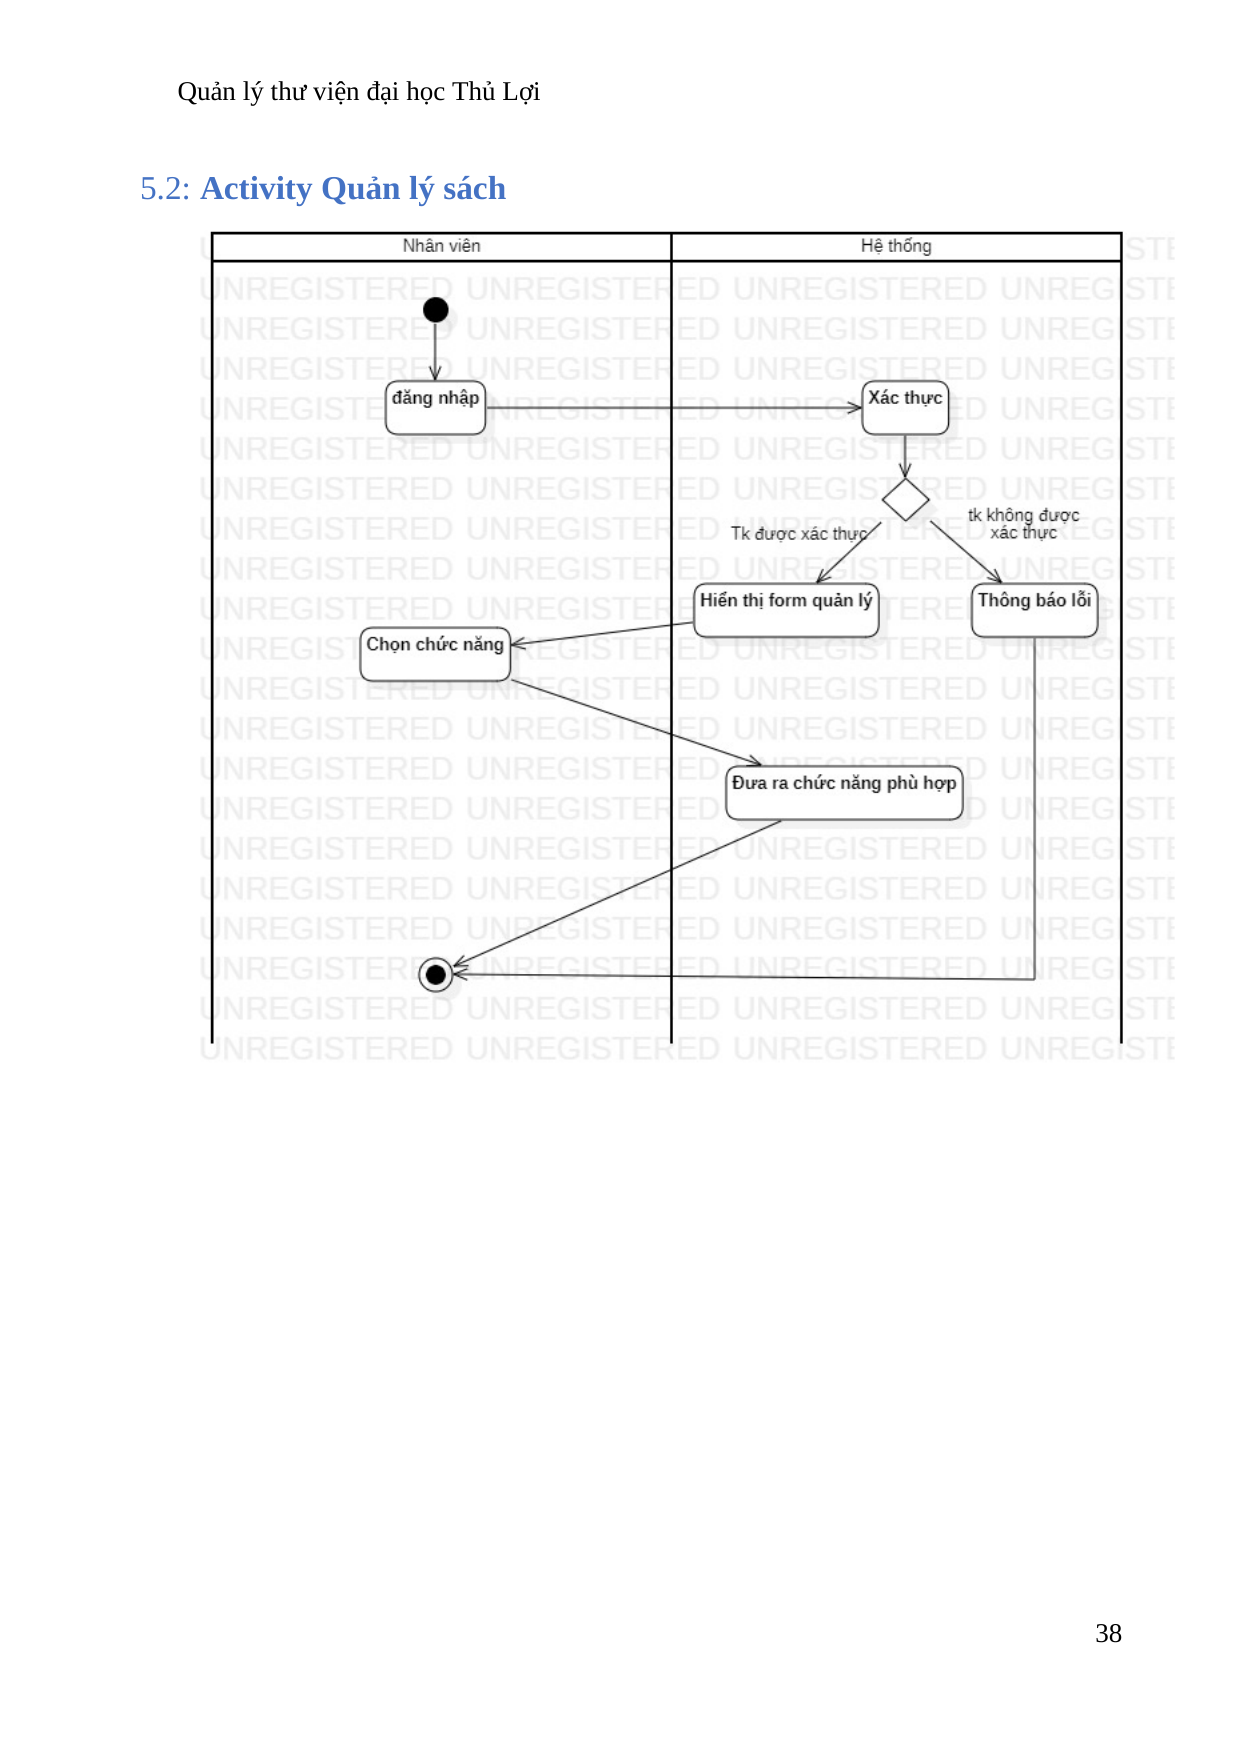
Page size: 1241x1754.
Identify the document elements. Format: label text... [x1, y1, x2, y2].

picture [199, 220, 1175, 1097]
subtitle Activity Quản lý sách [140, 168, 1122, 207]
